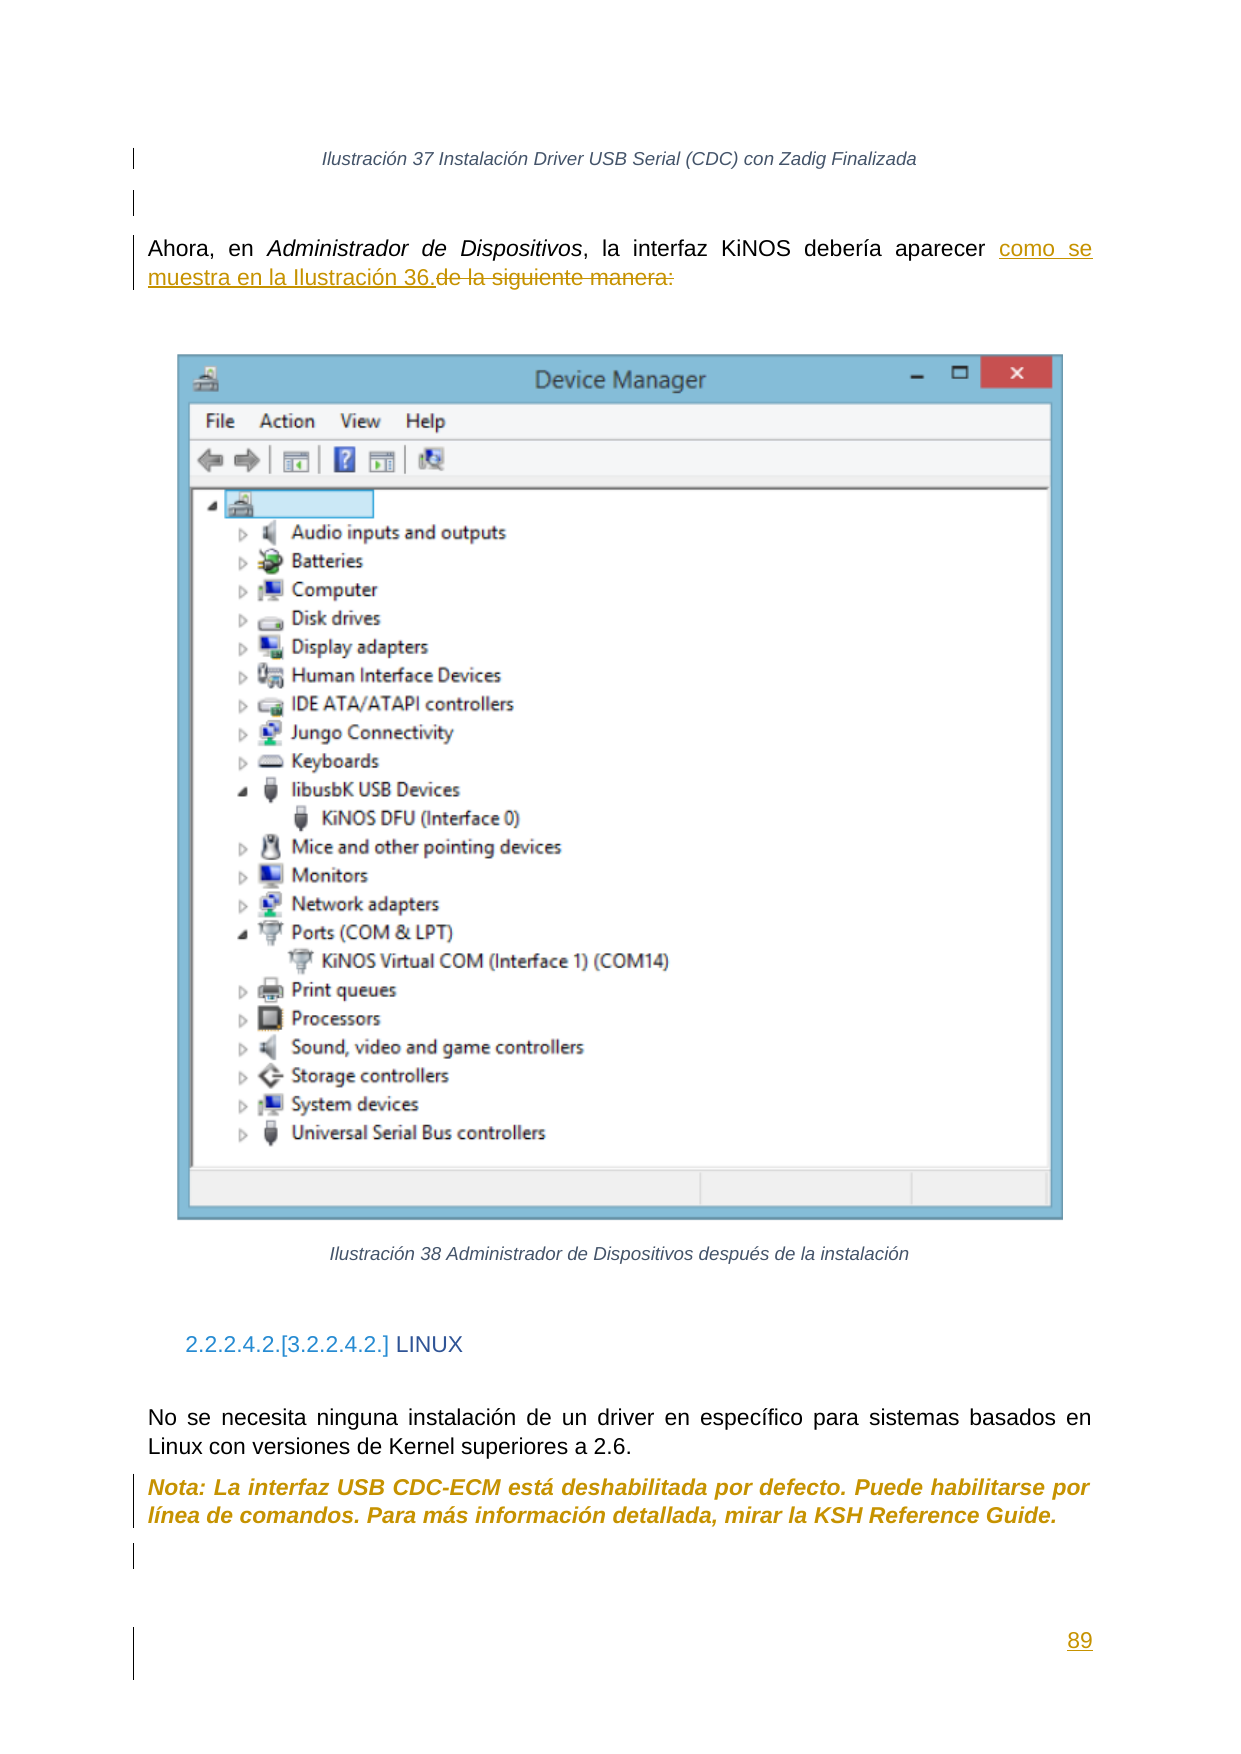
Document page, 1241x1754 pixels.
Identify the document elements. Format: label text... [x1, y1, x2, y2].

text Nota: La interfaz USB CDC-ECM está deshabilitada por defecto. Puede habilitarse por línea de comandos. Para más información detallada, mirar la KSH Reference Guide. [148, 1474, 1092, 1528]
subtitle LINUX [185, 1331, 1092, 1357]
text Ahora, en Administrador de Dispositivos, la interfaz KiNOS debería aparecer [148, 235, 1092, 290]
picture [177, 353, 1063, 1223]
text No se necesita ninguna instalación de un driver en específico para sistemas basados en Linux con versiones de Kernel superiores a 2.6. [148, 1404, 1092, 1459]
